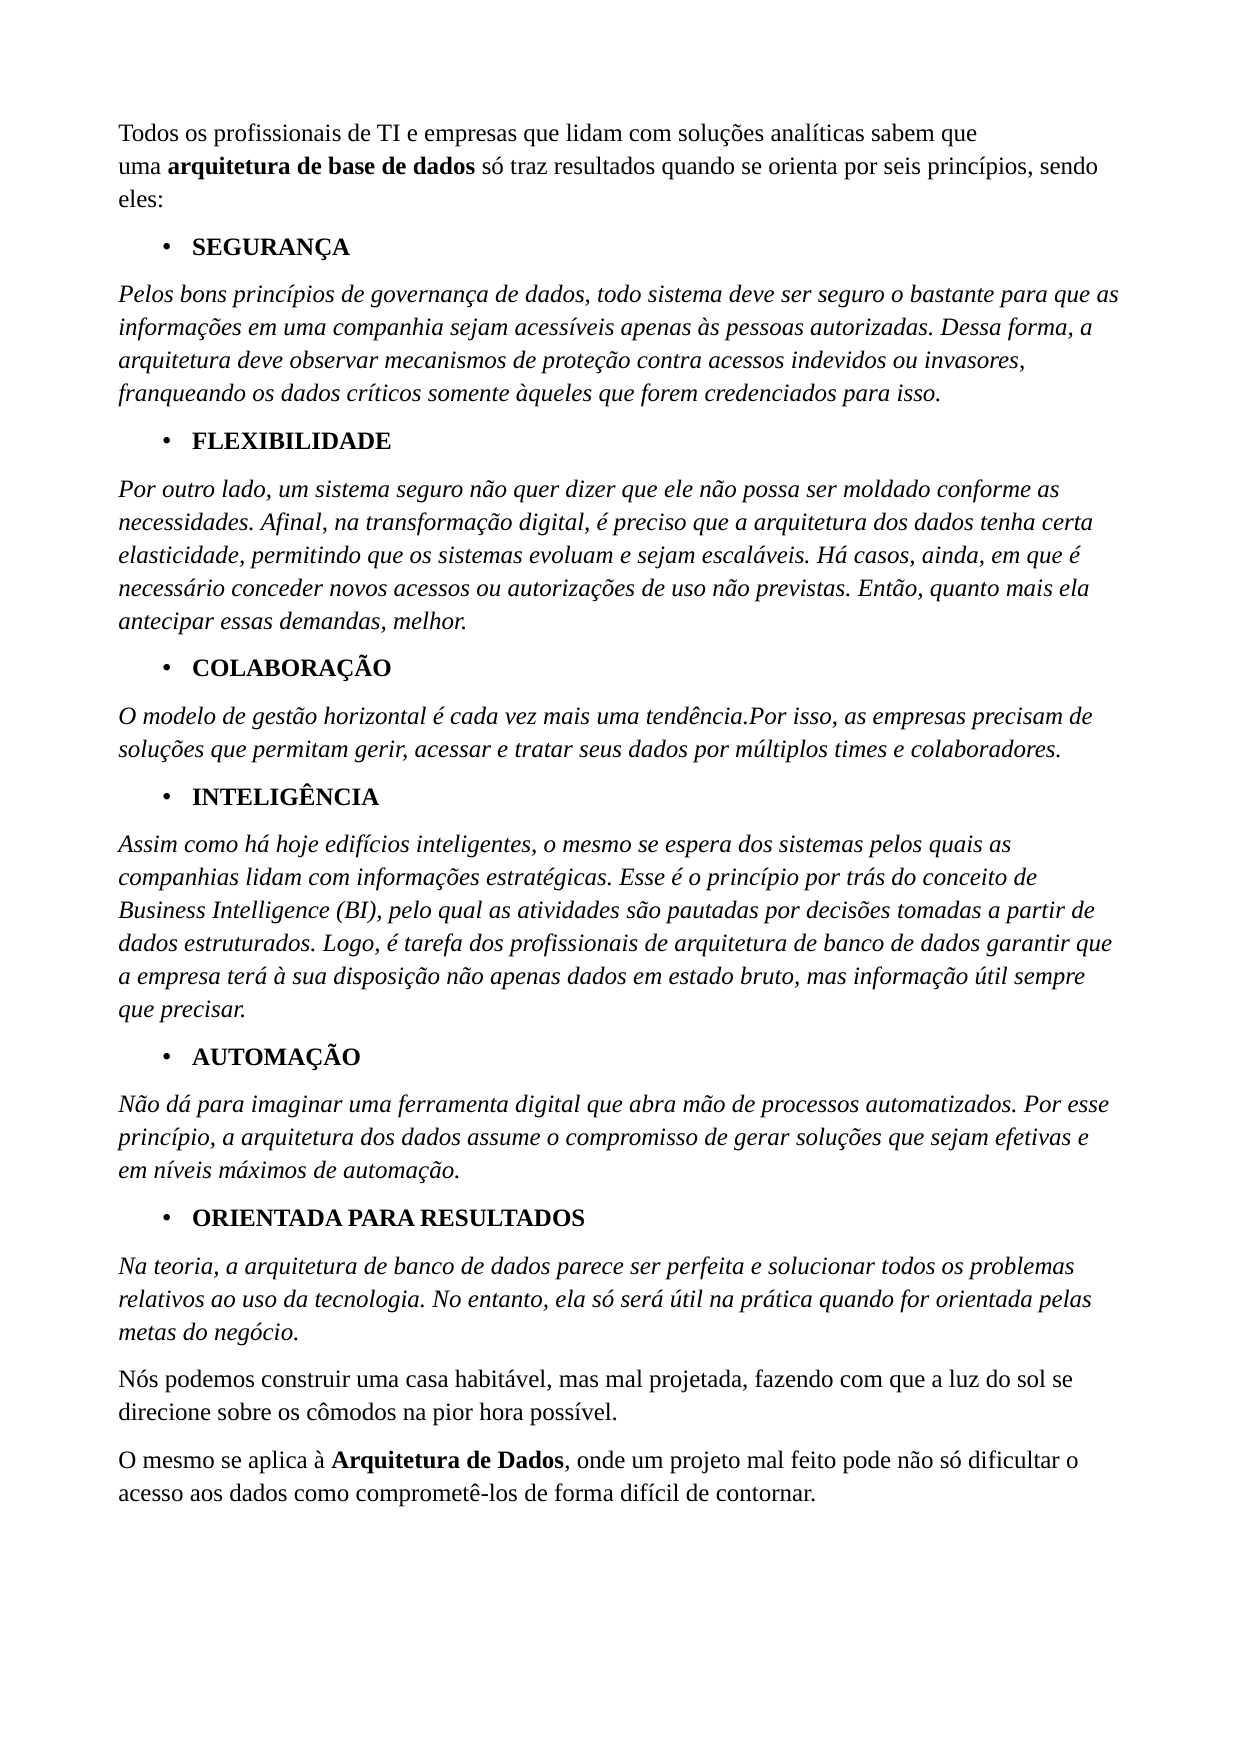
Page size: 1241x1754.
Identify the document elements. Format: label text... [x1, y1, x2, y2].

list FLEXIBILIDADE [162, 426, 1122, 455]
list INTELIGÊNCIA [162, 782, 1122, 810]
text Todos os profissionais de TI e empresas que lidam com soluções analíticas sabem que uma arquitetura de base de dados só traz resultados quando se orienta por seis princípios, sendo eles: [118, 118, 1122, 213]
list SEGURANÇA [162, 232, 1122, 261]
text Nós podemos construir uma casa habitável, mas mal projetada, fazendo com que a luz do sol se direcione sobre os cômodos na pior hora possível. [118, 1364, 1122, 1426]
list AUTOMAÇÃO [162, 1042, 1122, 1071]
list COLABORAÇÃO [162, 653, 1122, 682]
text O mesmo se aplica à Arquitetura de Dados, onde um projeto mal feito pode não só dificultar o acesso aos dados como comprometê-los de forma difícil de contornar. [118, 1445, 1122, 1507]
text Não dá para imaginar uma ferramenta digital que abra mão de processos automatizados. Por esse princípio, a arquitetura dos dados assume o compromisso de gerar soluções que sejam efetivas e em níveis máximos de automação. [118, 1089, 1122, 1184]
text O modelo de gestão horizontal é cada vez mais uma tendência.Por isso, as empresas precisam de soluções que permitam gerir, acessar e tratar seus dados por múltiplos times e colaboradores. [118, 701, 1122, 763]
text Pelos bons princípios de governança de dados, todo sistema deve ser seguro o bastante para que as informações em uma companhia sejam acessíveis apenas às pessoas autorizadas. Dessa forma, a arquitetura deve observar mecanismos de proteção contra acessos indevidos ou invasores, franqueando os dados críticos somente àqueles que forem credenciados para isso. [118, 279, 1122, 407]
text Por outro lado, um sistema seguro não quer dizer que ele não possa ser moldado conforme as necessidades. Afinal, na transformação digital, é preciso que a arquitetura dos dados tenha certa elasticidade, permitindo que os sistemas evoluam e sejam escaláveis. Há casos, ainda, em que é necessário conceder novos acessos ou autorizações de uso não previstas. Então, quanto mais ela antecipar essas demandas, melhor. [118, 474, 1122, 634]
text Na teoria, a arquitetura de banco de dados parece ser perfeita e solucionar todos os problemas relativos ao uso da tecnologia. No entanto, ela só será útil na prática quando for orientada pelas metas do negócio. [118, 1251, 1122, 1346]
list ORIENTADA PARA RESULTADOS [162, 1203, 1122, 1232]
text Assim como há hoje edifícios inteligentes, o mesmo se espera dos sistemas pelos quais as companhias lidam com informações estratégicas. Esse é o princípio por trás do conceito de Business Intelligence (BI), pelo qual as atividades são pautadas por decisões tomadas a partir de dados estruturados. Logo, é tarefa dos profissionais de arquitetura de banco de dados garantir que a empresa terá à sua disposição não apenas dados em estado bruto, mas informação útil sempre que precisar. [118, 829, 1122, 1023]
